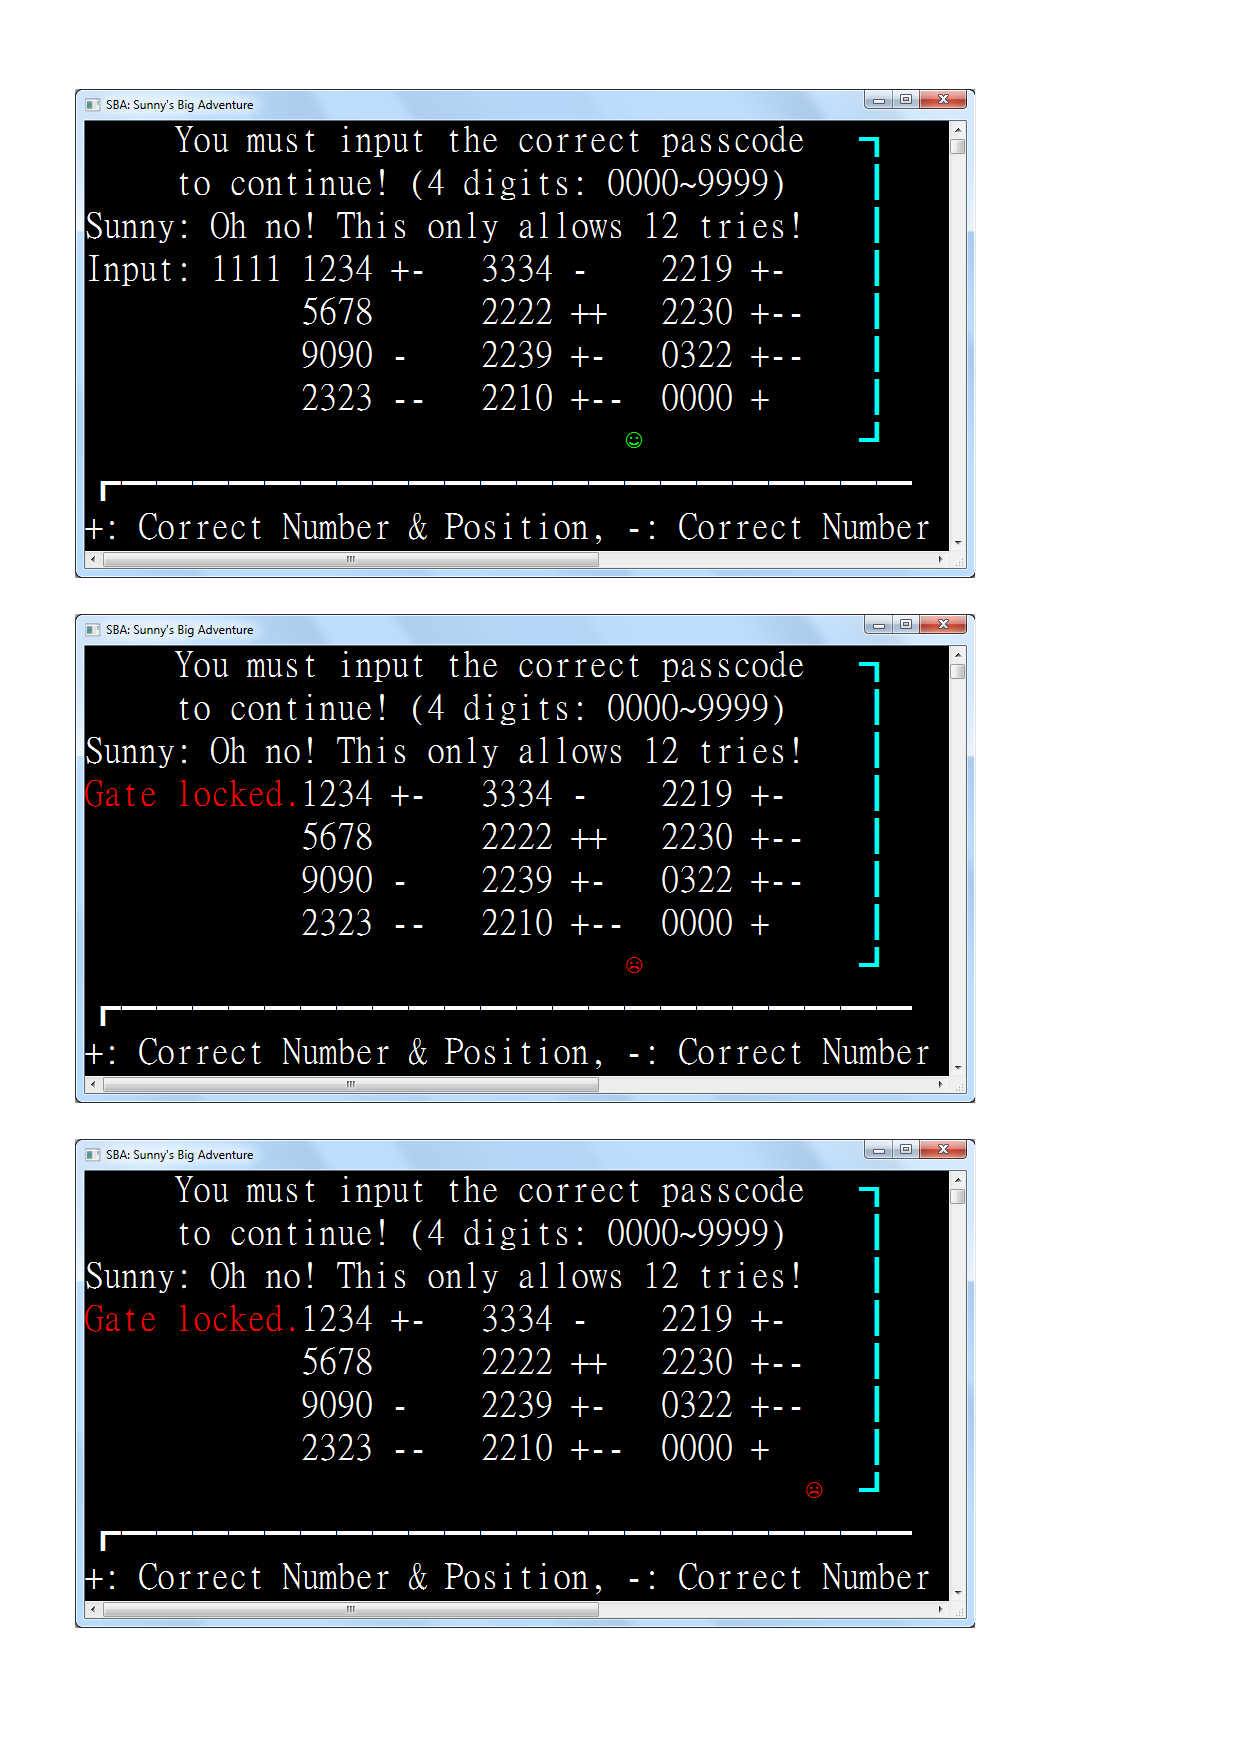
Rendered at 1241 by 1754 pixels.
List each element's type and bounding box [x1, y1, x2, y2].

picture [75, 1139, 976, 1628]
picture [75, 614, 976, 1103]
picture [75, 89, 976, 578]
